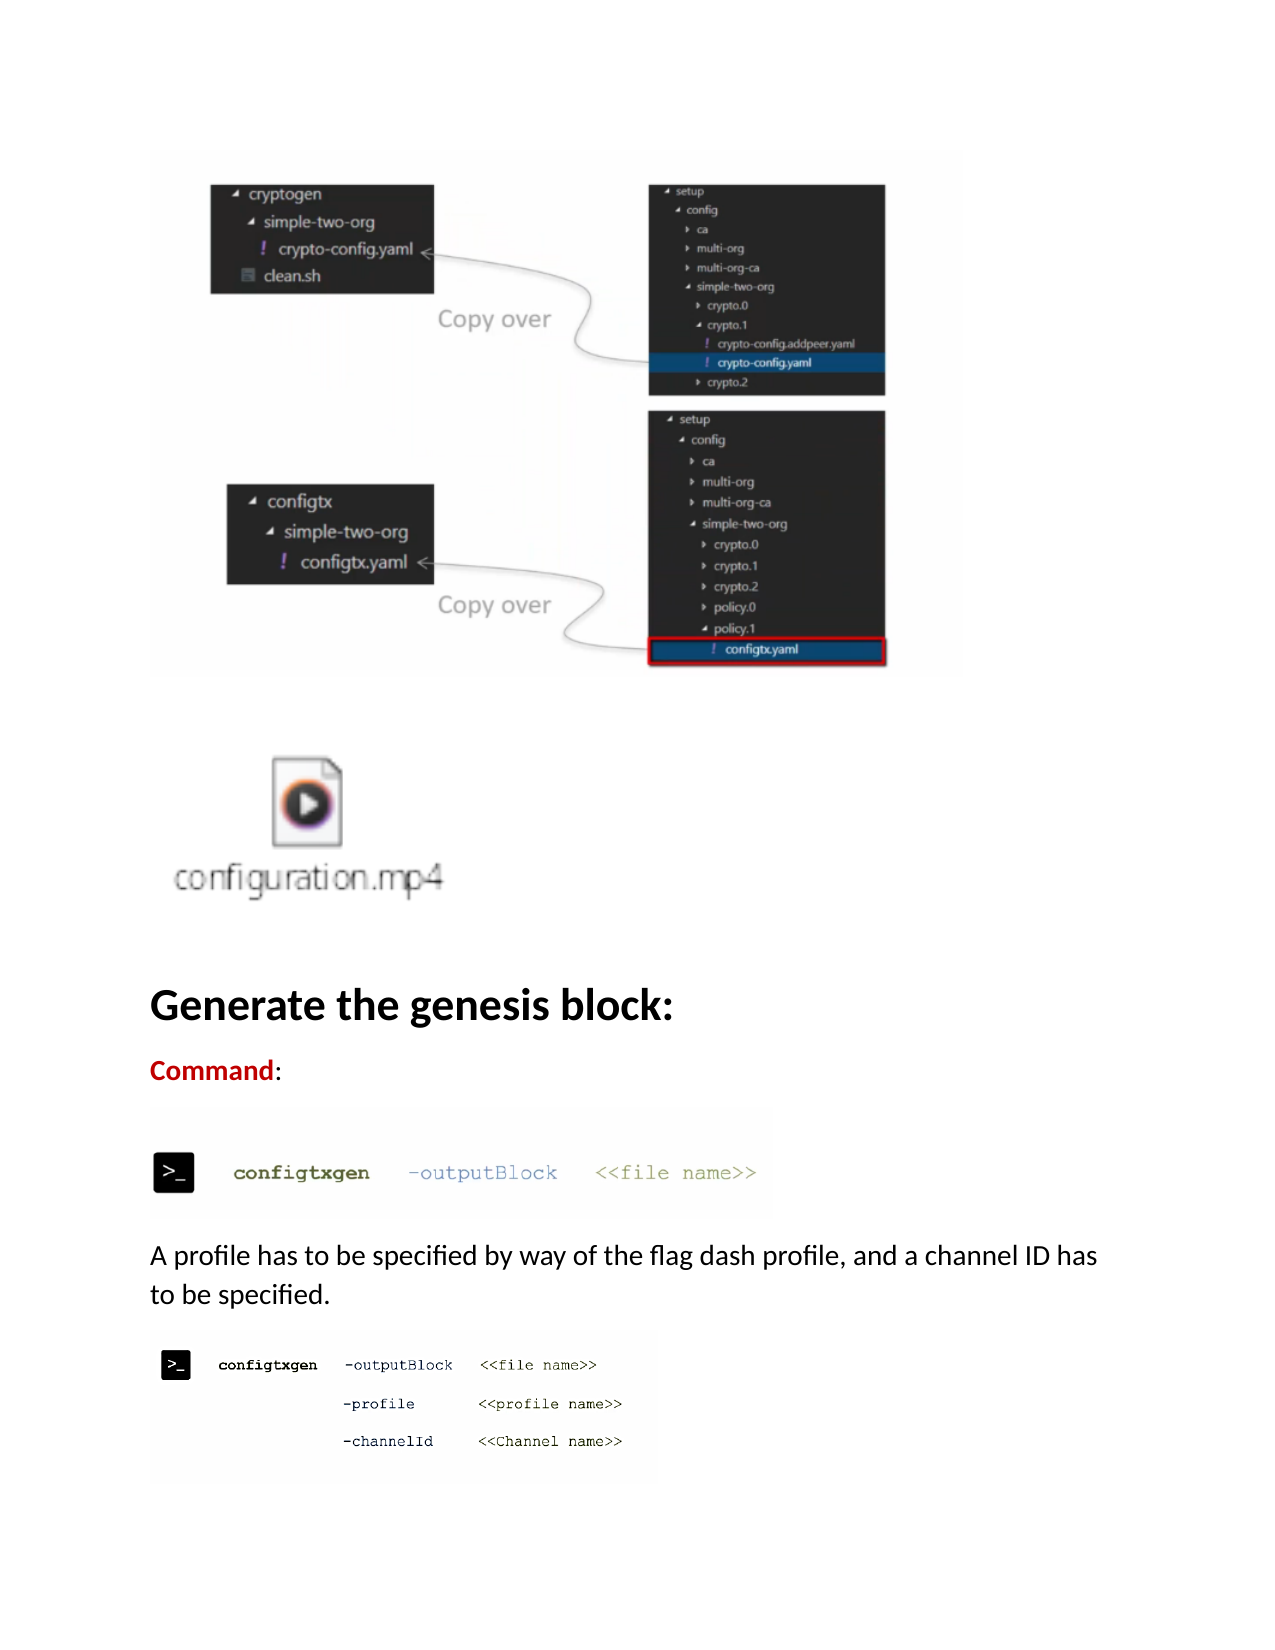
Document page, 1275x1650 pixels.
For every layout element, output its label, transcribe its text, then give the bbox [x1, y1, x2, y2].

picture [150, 150, 963, 677]
picture [150, 1107, 774, 1219]
text Generate the genesis block: [150, 976, 1125, 1031]
picture [150, 1330, 658, 1484]
text A profile has to be specified by way of the flag dash profile, and a channel ID has to be specified. [150, 1237, 1125, 1311]
text Command: [150, 1052, 1125, 1088]
